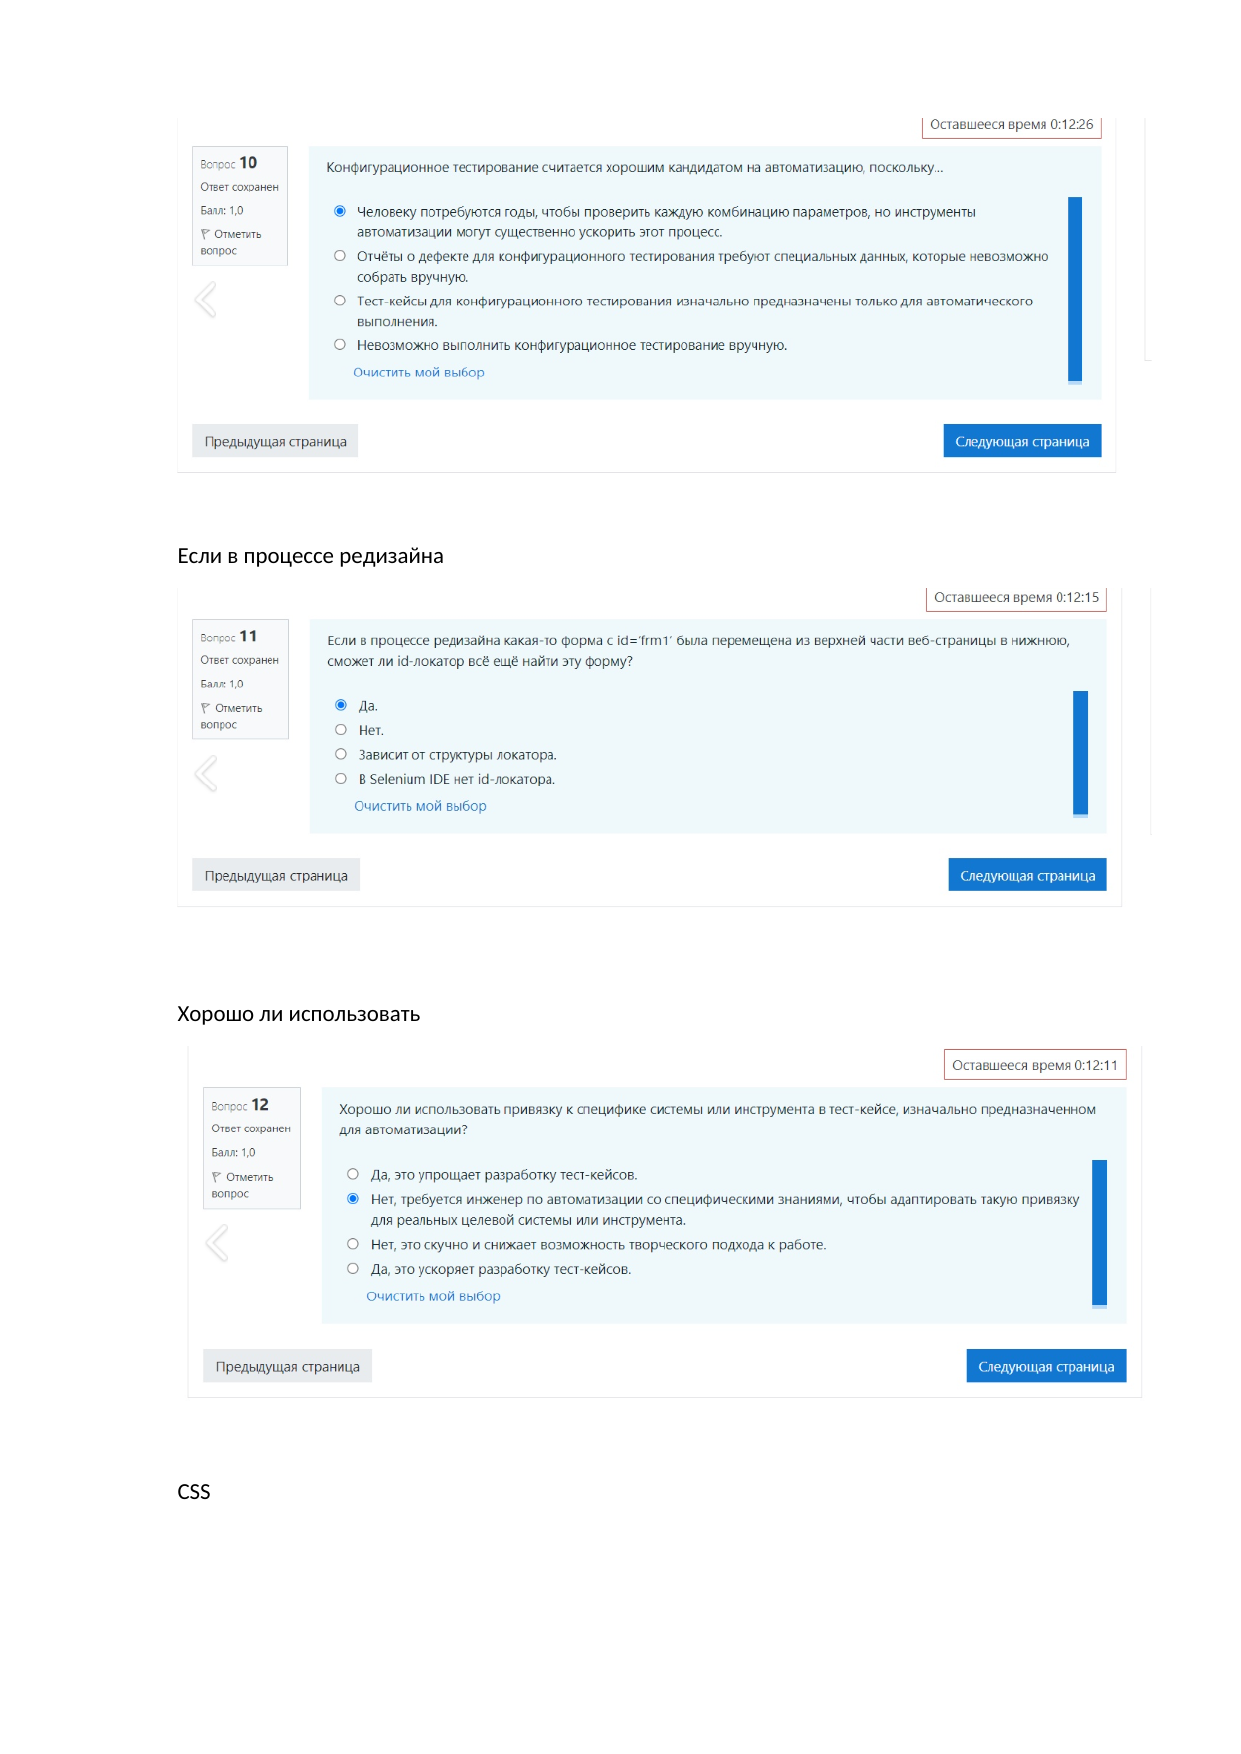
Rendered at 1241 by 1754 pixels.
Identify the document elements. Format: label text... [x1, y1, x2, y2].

picture [177, 1046, 1152, 1458]
text Хорошо ли использовать [177, 999, 1152, 1027]
picture [177, 118, 1152, 523]
text Если в процессе редизайна [177, 541, 1152, 569]
text CSS [177, 1477, 1152, 1505]
picture [177, 588, 1152, 981]
